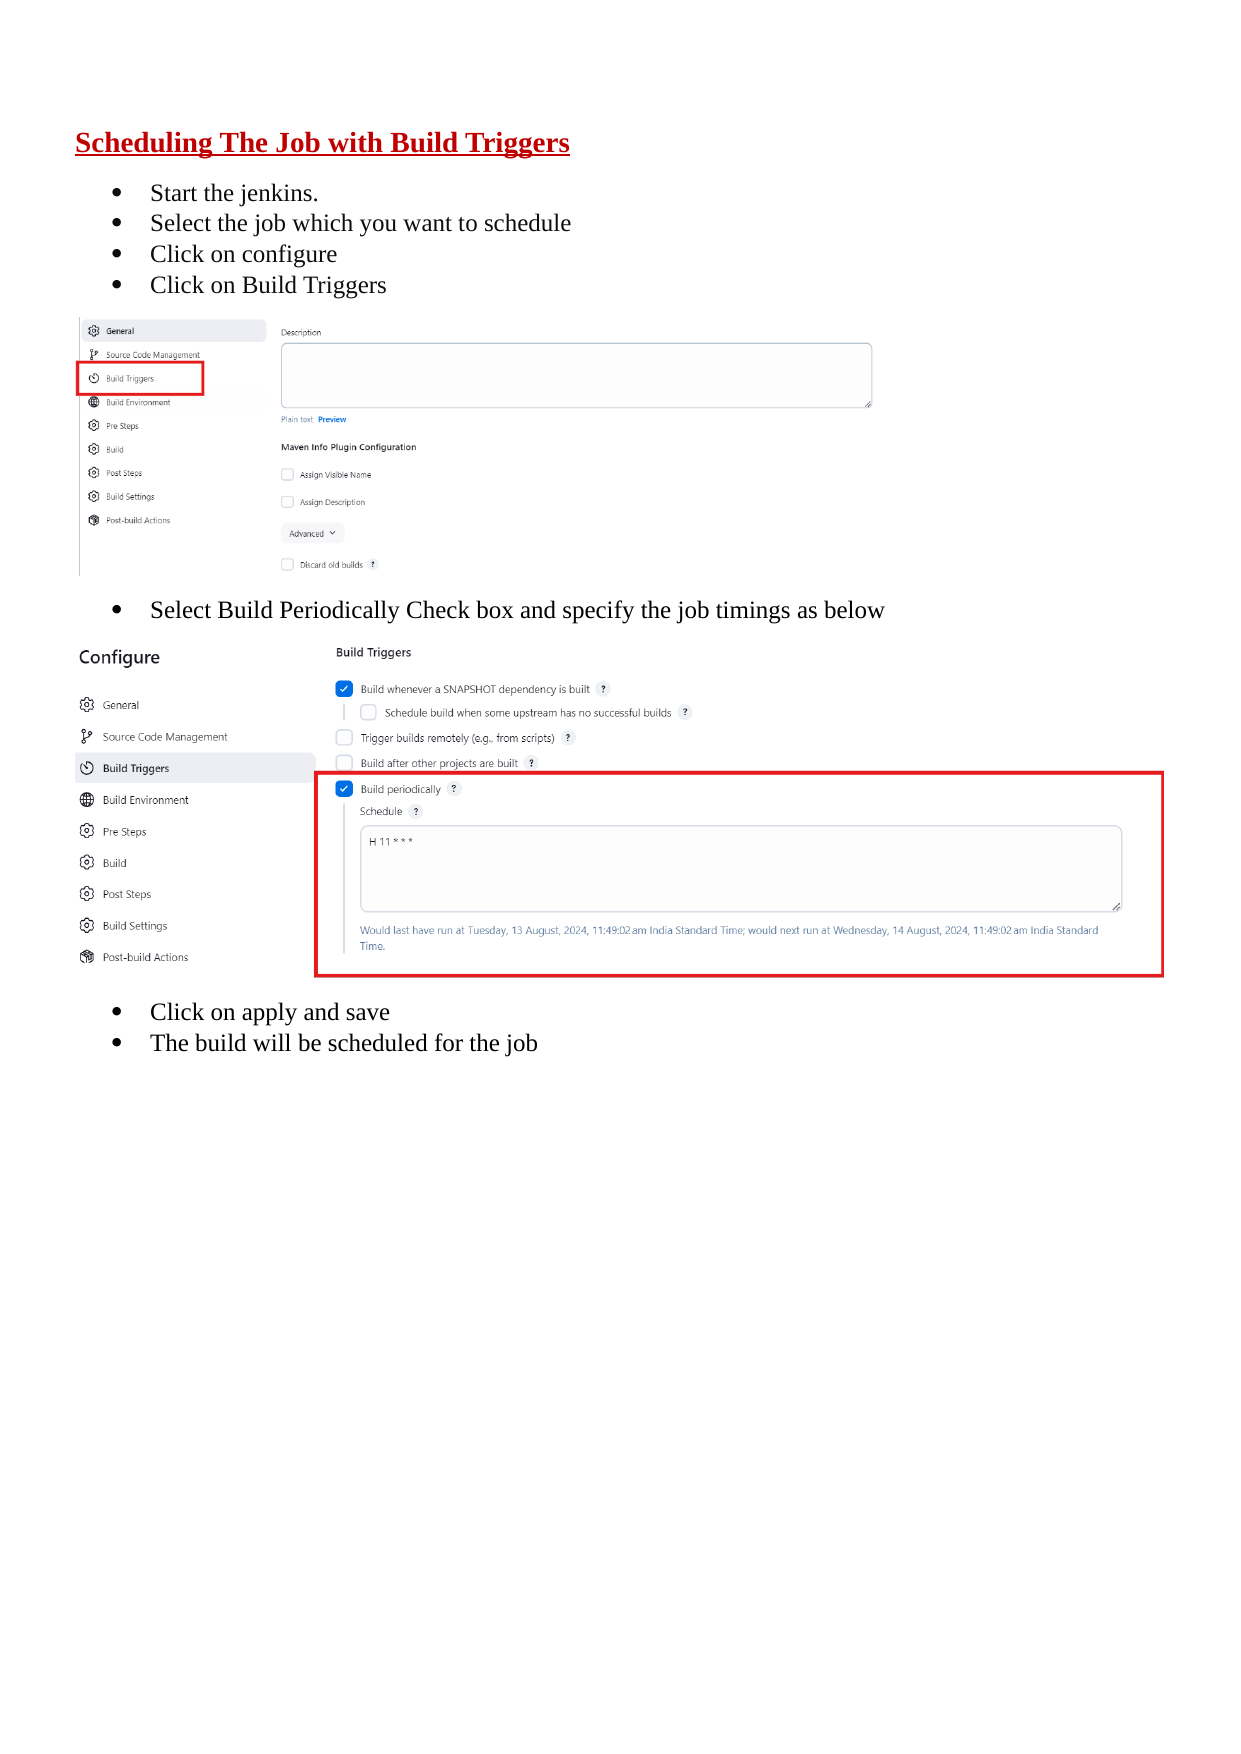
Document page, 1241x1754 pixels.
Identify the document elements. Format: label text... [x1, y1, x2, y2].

list Start the jenkins. [112, 178, 1165, 206]
picture [75, 317, 930, 576]
picture [75, 642, 1164, 978]
list Click on apply and save [112, 997, 1165, 1026]
list The build will be scheduled for the job [112, 1028, 1165, 1056]
list Select the job which you want to schedule [112, 208, 1165, 237]
text Scheduling The Job with Build Triggers [75, 125, 1165, 159]
list Click on Build Triggers [112, 270, 1165, 298]
list Select Build Periodically Check box and specify the job timings as below [112, 595, 1165, 623]
list Click on configure [112, 239, 1165, 268]
